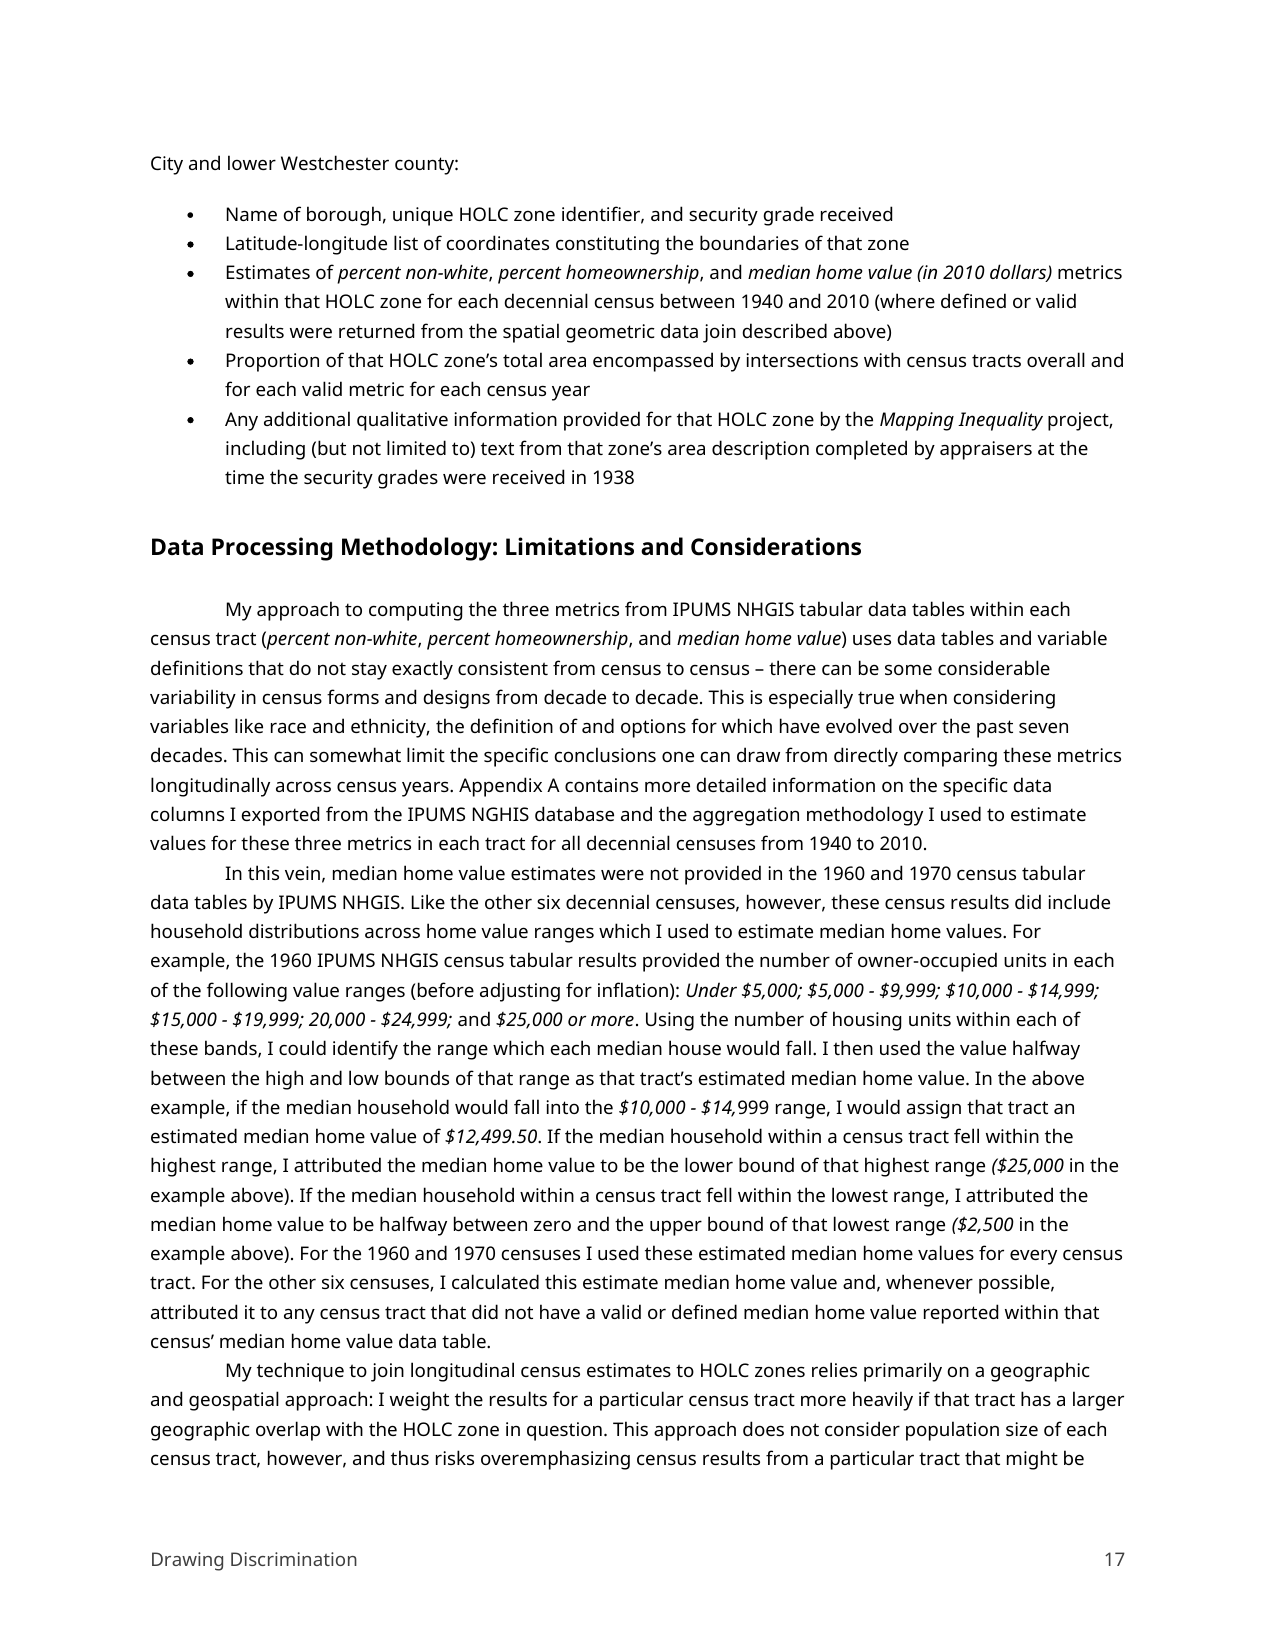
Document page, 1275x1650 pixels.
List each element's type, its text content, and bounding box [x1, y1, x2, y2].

subtitle Data Processing Methodology: Limitations and Considerations [150, 531, 1125, 562]
text In this vein, median home value estimates were not provided in the 1960 and 1970 census tabular data tables by IPUMS NHGIS. Like the other six decennial censuses, however, these census results did include household distributions across home value ranges which I used to estimate median home values. For example, the 1960 IPUMS NHGIS census tabular results provided the number of owner-occupied units in each of the following value ranges (before adjusting for inflation): Under $5,000; $5,000 - $9,999; $10,000 - $14,999; $15,000 - $19,999; 20,000 - $24,999; and $25,000 or more. Using the number of housing units within each of these bands, I could identify the range which each median house would fall. I then used the value halfway between the high and low bounds of that range as that tract’s estimated median home value. In the above example, if the median household would fall into the $10,000 - $14,999 range, I would assign that tract an estimated median home value of $12,499.50. If the median household within a census tract fell within the highest range, I attributed the median home value to be the lower bound of that highest range ($25,000 in the example above). If the median household within a census tract fell within the lowest range, I attributed the median home value to be halfway between zero and the upper bound of that lowest range ($2,500 in the example above). For the 1960 and 1970 censuses I used these estimated median home values for every census tract. For the other six censuses, I calculated this estimate median home value and, whenever possible, attributed it to any census tract that did not have a valid or defined median home value reported within that census’ median home value data table. [150, 860, 1125, 1354]
list Latitude-longitude list of coordinates constituting the boundaries of that zone [187, 230, 1125, 256]
list Estimates of percent non-white, percent homeownership, and median home value (in 2010 dollars) metrics within that HOLC zone for each decennial census between 1940 and 2010 (where defined or valid results were returned from the spatial geometric data join described above) [187, 259, 1125, 344]
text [150, 1357, 1125, 1471]
list Name of borough, unique HOLC zone identifier, and security grade received [187, 201, 1125, 227]
list Any additional qualitative information provided for that HOLC zone by the Mapping Inequality project, including (but not limited to) text from that zone’s area description completed by appraisers at the time the security grades were received in 1938 [187, 406, 1125, 490]
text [150, 150, 1125, 201]
text My approach to computing the three metrics from IPUMS NHGIS tabular data tables within each census tract (percent non-white, percent homeownership, and median home value) uses data tables and variable definitions that do not stay exactly consistent from census to census – there can be some considerable variability in census forms and designs from decade to decade. This is especially true when considering variables like race and ethnicity, the definition of and options for which have evolved over the past seven decades. This can somewhat limit the specific conclusions one can draw from directly comparing these metrics longitudinally across census years. Appendix A contains more detailed information on the specific data columns I exported from the IPUMS NGHIS database and the aggregation methodology I used to estimate values for these three metrics in each tract for all decennial censuses from 1940 to 2010. [150, 596, 1125, 856]
list Proportion of that HOLC zone’s total area encompassed by intersections with census tracts overall and for each valid metric for each census year [187, 347, 1125, 402]
